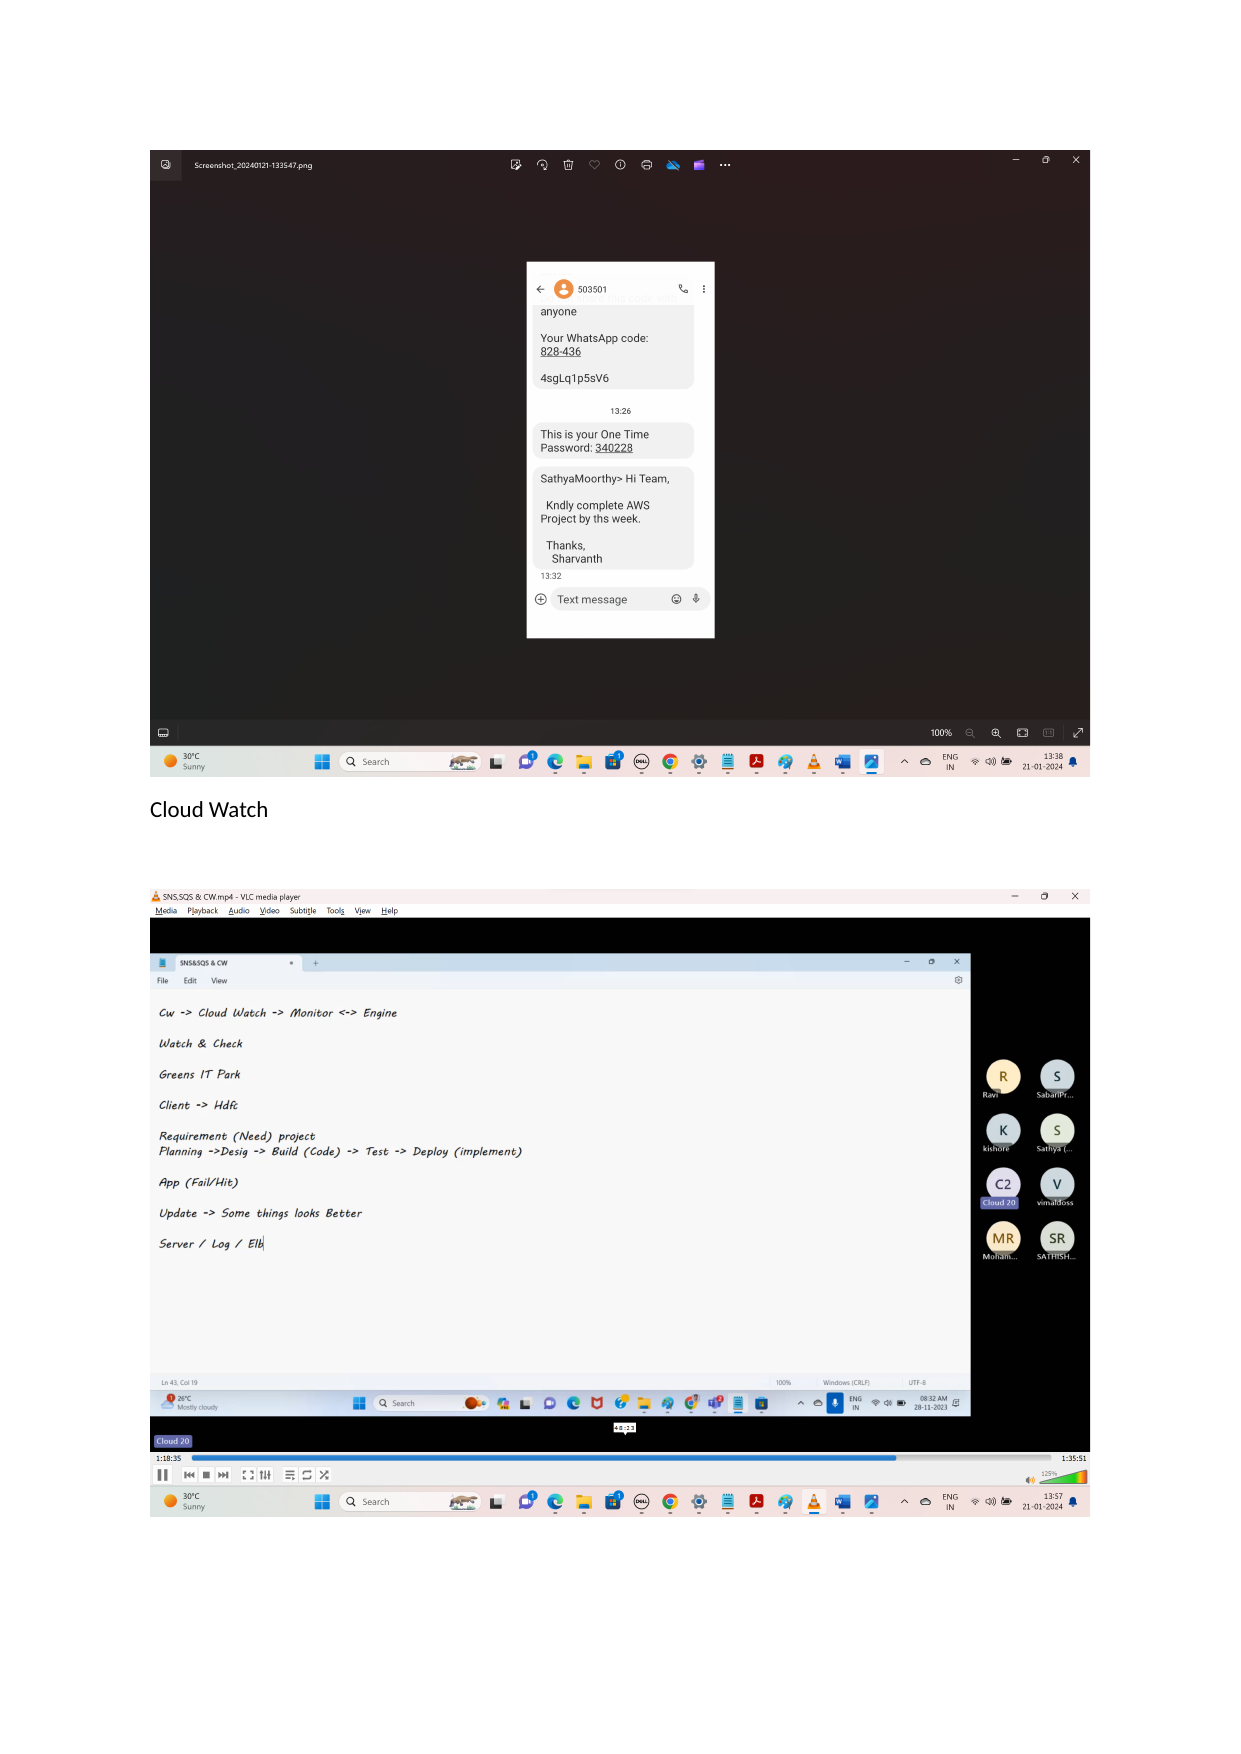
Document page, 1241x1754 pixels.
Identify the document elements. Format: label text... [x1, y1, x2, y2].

picture [150, 150, 1091, 777]
picture [150, 889, 1091, 1517]
text Cloud Watch [150, 796, 1090, 824]
